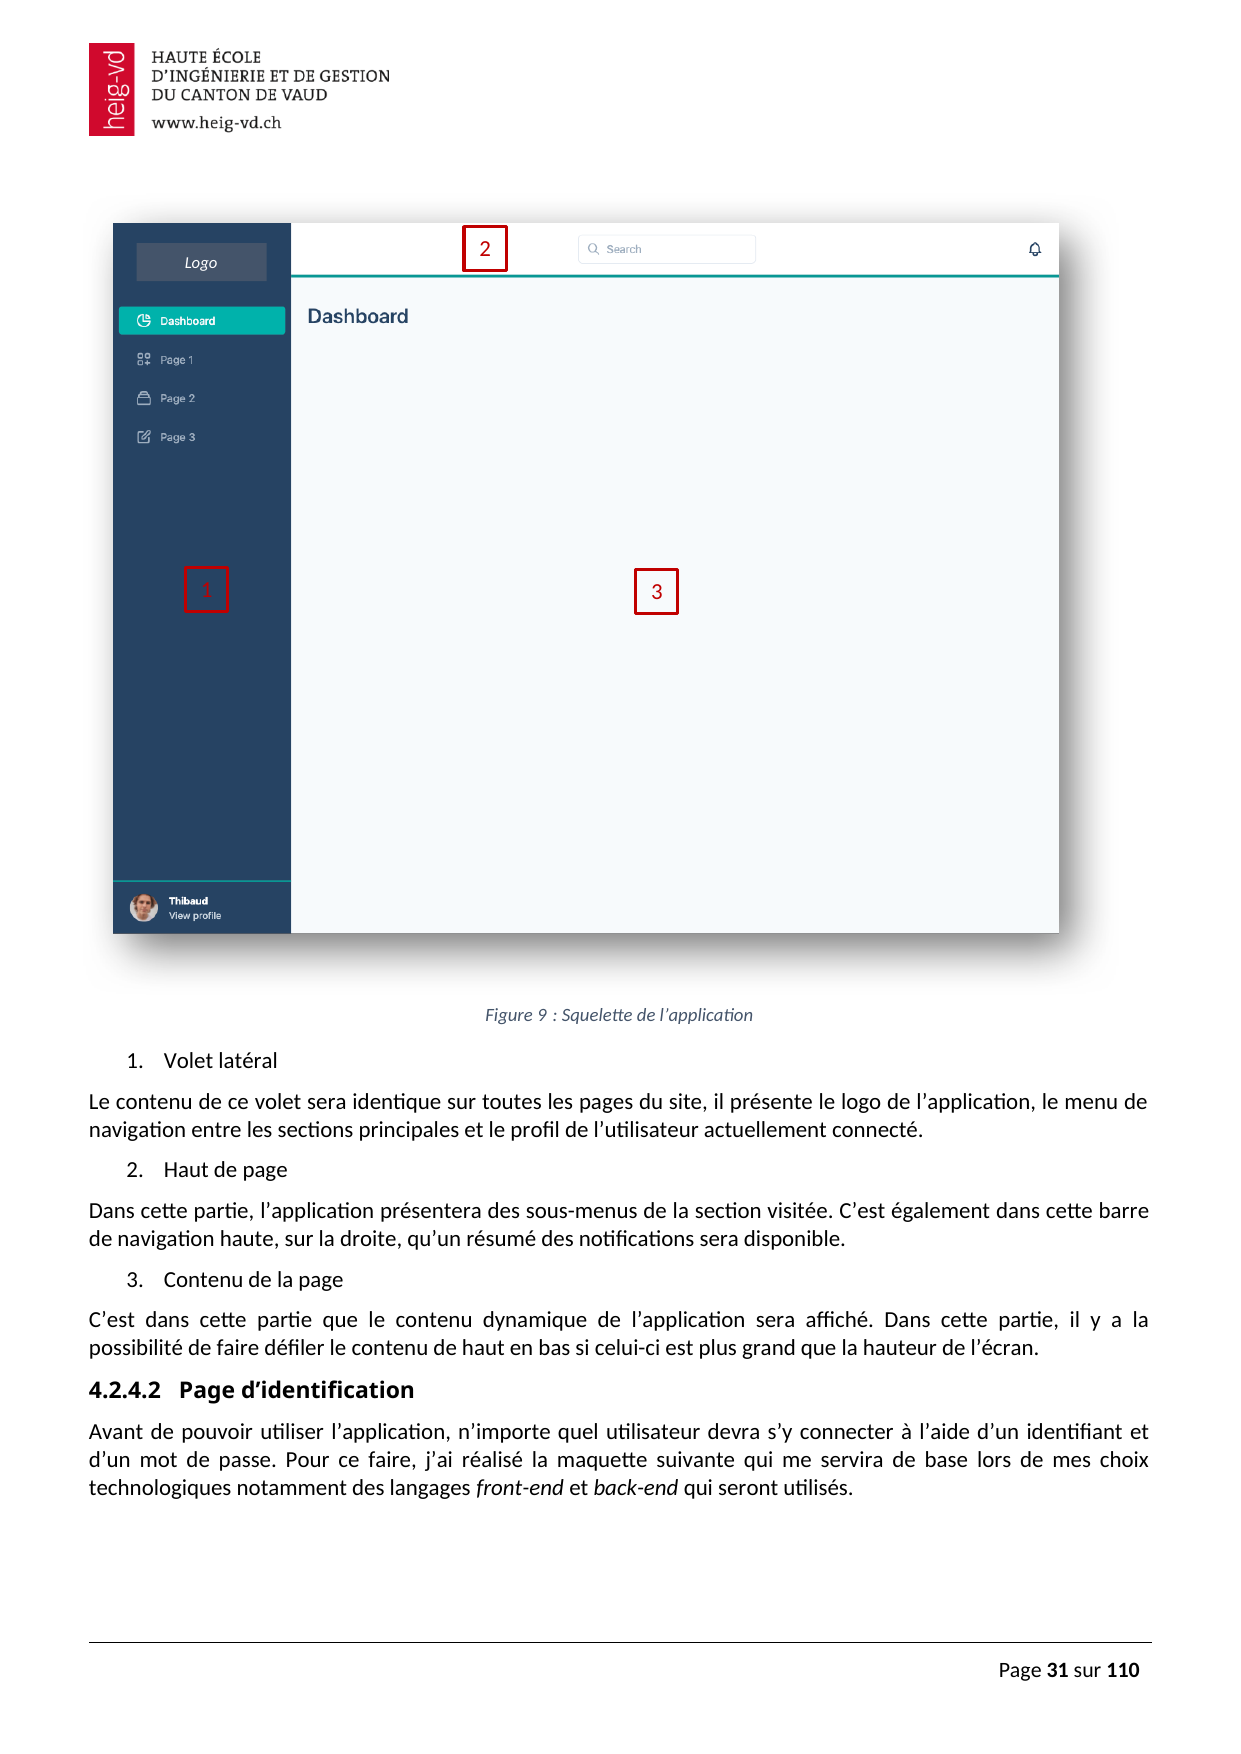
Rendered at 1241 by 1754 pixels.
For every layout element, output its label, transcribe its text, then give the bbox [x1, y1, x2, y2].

list Contenu de la page [126, 1265, 1152, 1293]
picture [89, 43, 389, 136]
text Dans cette partie, l’application présentera des sous-menus de la section visitée. C’est également dans cette barre de navigation haute, sur la droite, qu’un résumé des notifications sera disponible. [89, 1196, 1152, 1252]
list Volet latéral [126, 1047, 1152, 1074]
list Haut de page [126, 1156, 1152, 1184]
text Le contenu de ce volet sera identique sur toutes les pages du site, il présente le logo de l’application, le menu de navigation entre les sections principales et le profil de l’utilisateur actuellement connecté. [89, 1087, 1152, 1143]
subtitle Page d’identification [89, 1374, 1152, 1405]
picture [113, 223, 1059, 934]
text C’est dans cette partie que le contenu dynamique de l’application sera affiché. Dans cette partie, il y a la possibilité de faire défiler le contenu de haut en bas si celui-ci est plus grand que la hauteur de l’écran. [89, 1305, 1152, 1361]
text Avant de pouvoir utiliser l’application, n’importe quel utilisateur devra s’y connecter à l’aide d’un identifiant et d’un mot de passe. Pour ce faire, j’ai réalisé la maquette suivante qui me servira de base lors de mes choix technologiques notamment des langages front-end et back-end qui seront utilisés. [89, 1417, 1152, 1502]
